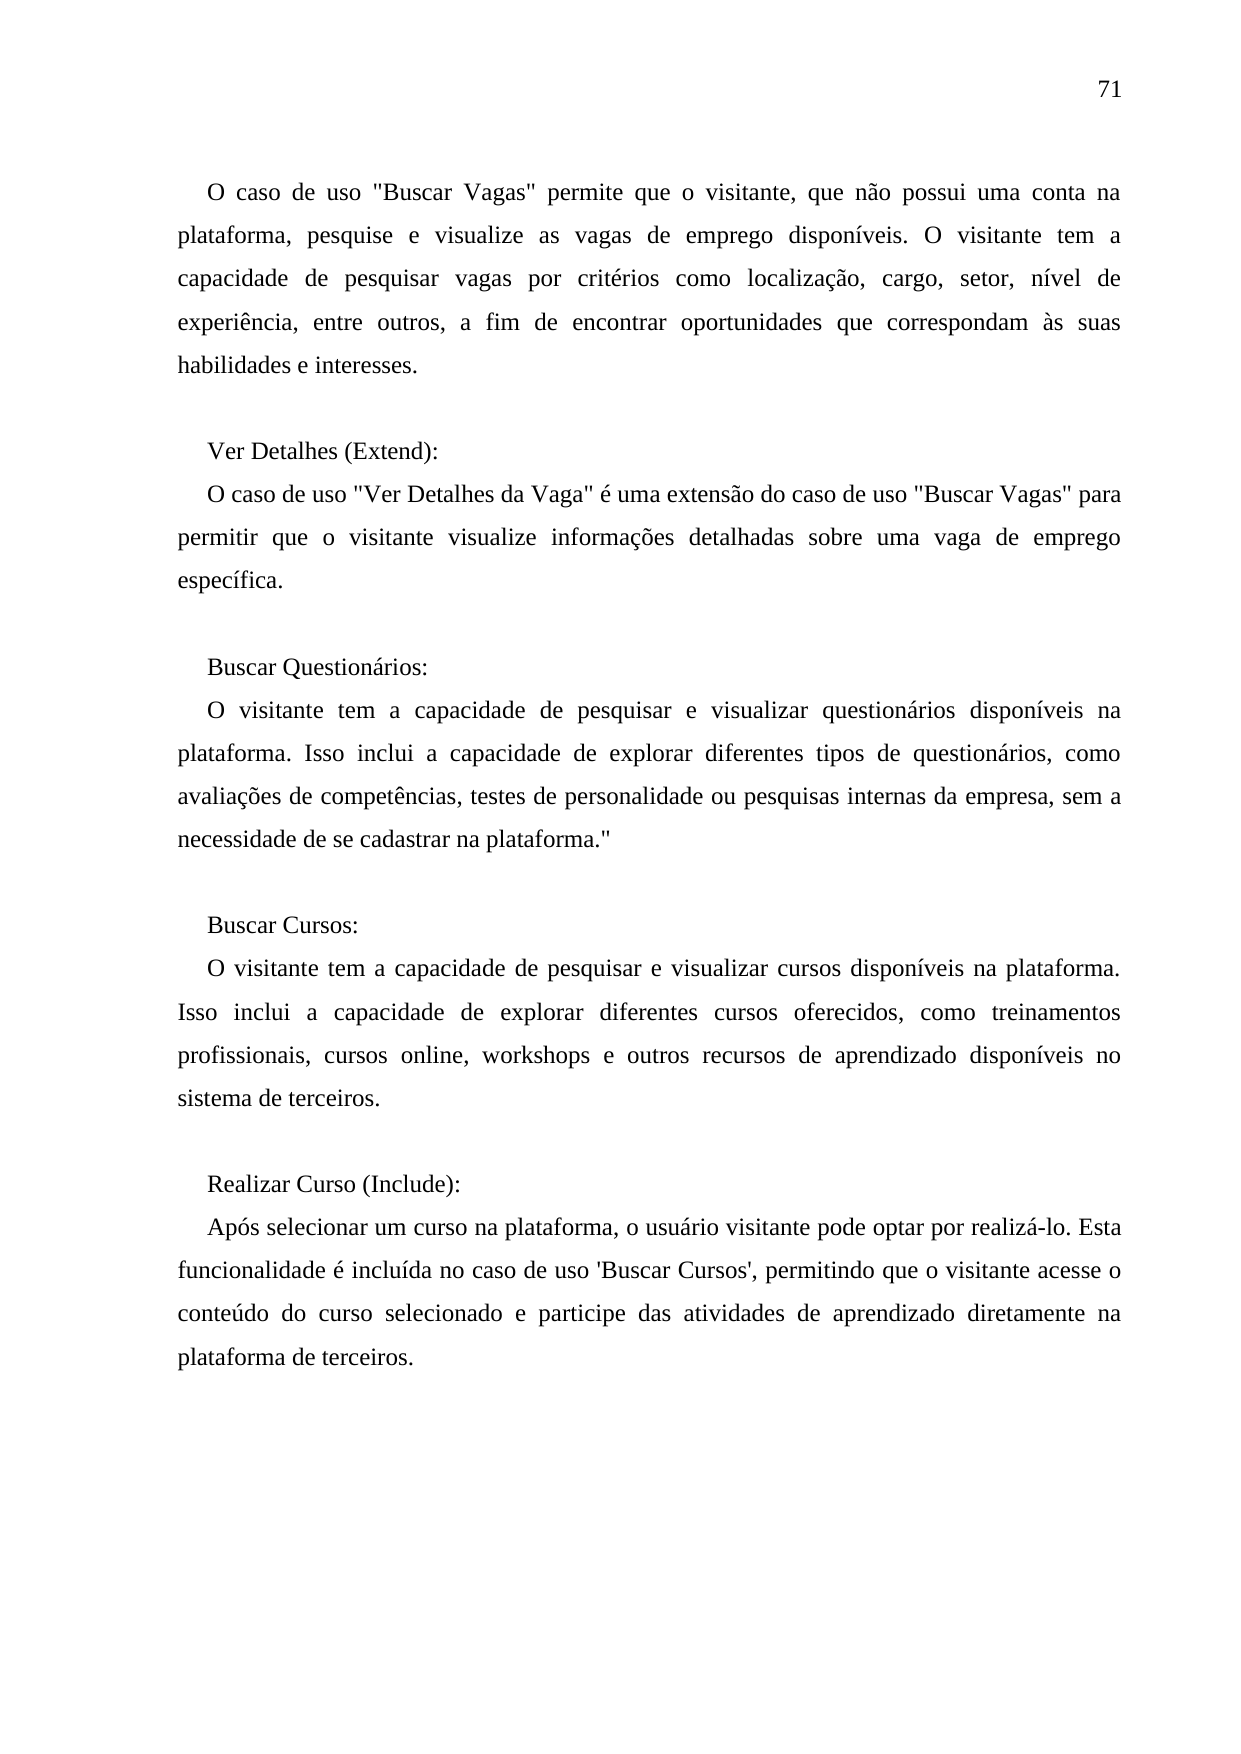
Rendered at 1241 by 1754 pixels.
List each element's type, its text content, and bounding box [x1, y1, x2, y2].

text O visitante tem a capacidade de pesquisar e visualizar cursos disponíveis na plataforma. Isso inclui a capacidade de explorar diferentes cursos oferecidos, como treinamentos profissionais, cursos online, workshops e outros recursos de aprendizado disponíveis no sistema de terceiros. [177, 953, 1122, 1112]
text Ver Detalhes (Extend): [177, 436, 1122, 465]
text Após selecionar um curso na plataforma, o usuário visitante pode optar por realizá-lo. Esta funcionalidade é incluída no caso de uso 'Buscar Cursos', permitindo que o visitante acesse o conteúdo do curso selecionado e participe das atividades de aprendizado diretamente na plataforma de terceiros. [177, 1212, 1122, 1370]
text O caso de uso "Ver Detalhes da Vaga" é uma extensão do caso de uso "Buscar Vagas" para permitir que o visitante visualize informações detalhadas sobre uma vaga de emprego específica. [177, 479, 1122, 594]
text Buscar Questionários: [177, 652, 1122, 680]
text O visitante tem a capacidade de pesquisar e visualizar questionários disponíveis na plataforma. Isso inclui a capacidade de explorar diferentes tipos de questionários, como avaliações de competências, testes de personalidade ou pesquisas internas da empresa, sem a necessidade de se cadastrar na plataforma." [177, 695, 1122, 853]
text Buscar Cursos: [177, 910, 1122, 939]
text Realizar Curso (Include): [177, 1169, 1122, 1198]
text O caso de uso "Buscar Vagas" permite que o visitante, que não possui uma conta na plataforma, pesquise e visualize as vagas de emprego disponíveis. O visitante tem a capacidade de pesquisar vagas por critérios como localização, cargo, setor, nível de experiência, entre outros, a fim de encontrar oportunidades que correspondam às suas habilidades e interesses. [177, 177, 1122, 378]
